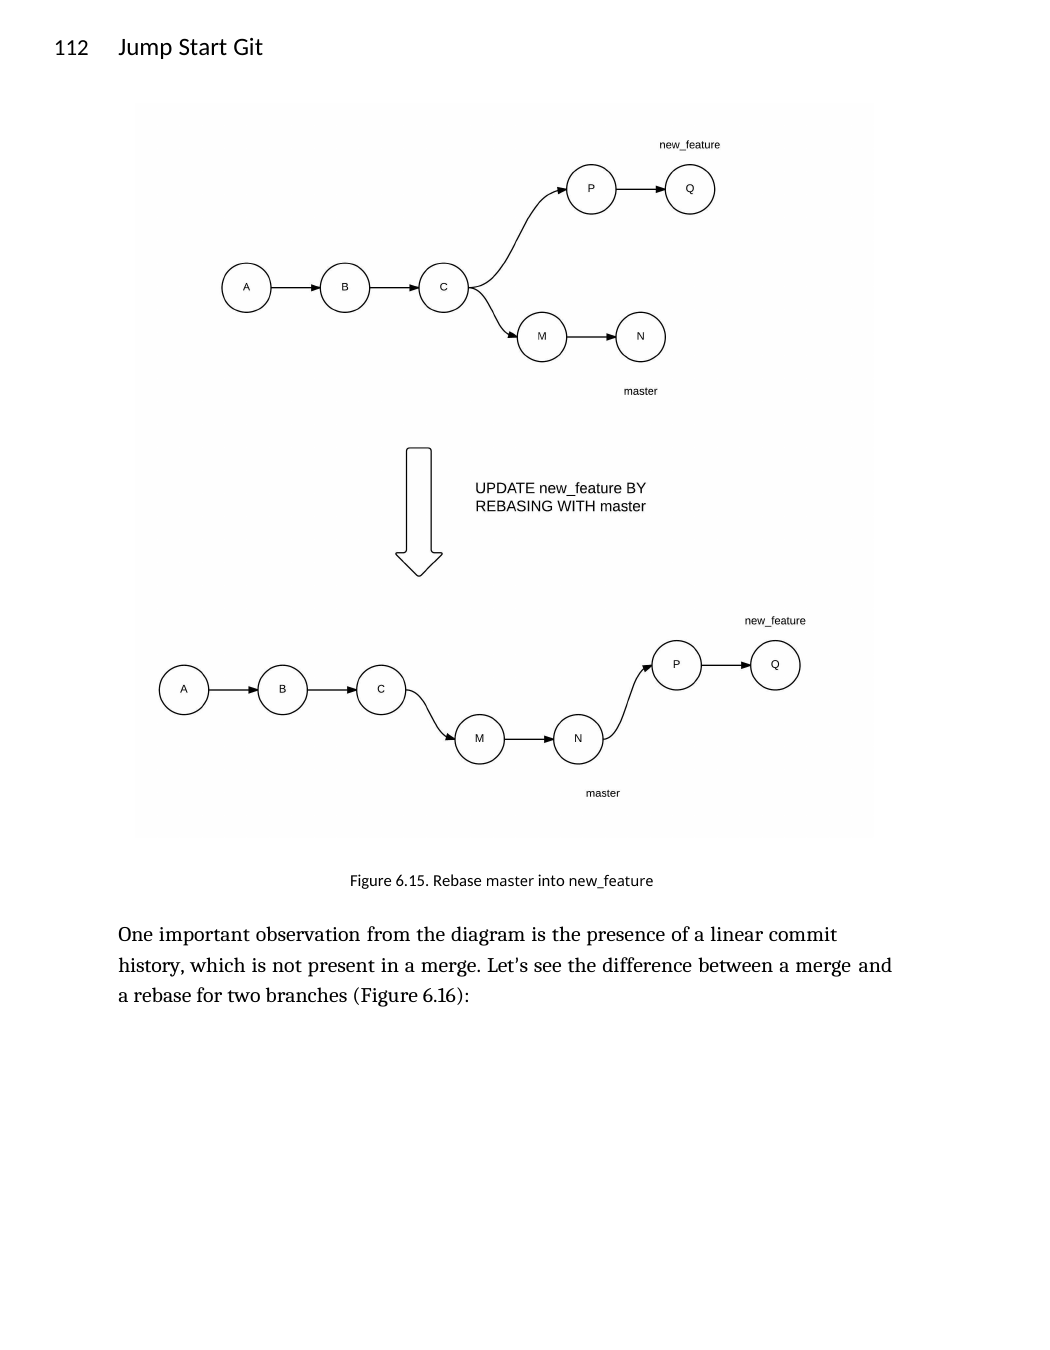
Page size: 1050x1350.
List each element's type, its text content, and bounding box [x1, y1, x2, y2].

picture [135, 103, 874, 838]
text One important observation from the diagram is the presence of a linear commit history, which is not present in a merge. Let’s see the difference between a merge and a rebase for two branches (Figure 6.16): [118, 922, 892, 1008]
text Figure 6.15. Rebase master into new_feature [350, 870, 904, 890]
